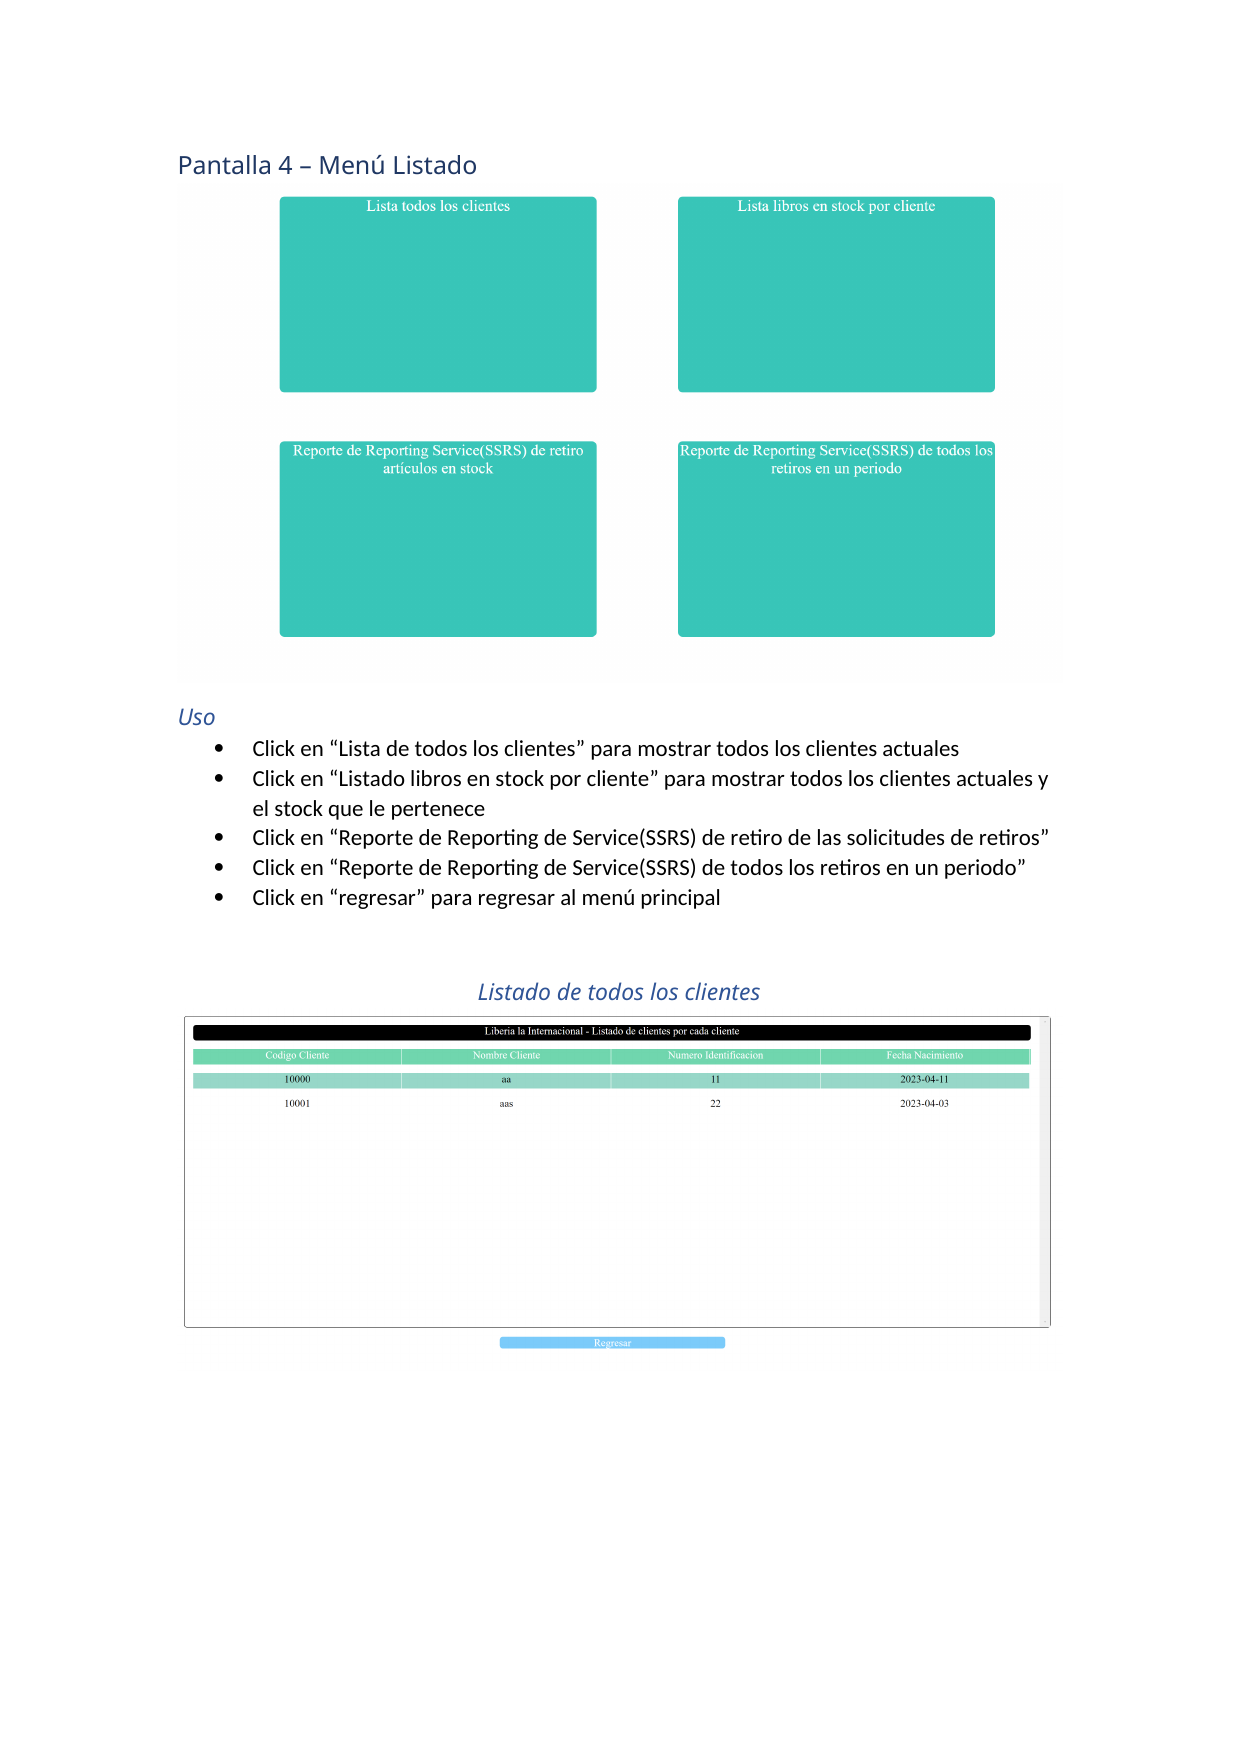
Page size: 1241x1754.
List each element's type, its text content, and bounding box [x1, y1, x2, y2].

list Click en “Reporte de Reporting de Service(SSRS) de todos los retiros en un periodo” [215, 853, 1063, 881]
list Click en “regresar” para regresar al menú principal [215, 883, 1063, 911]
subtitle Uso [177, 701, 1063, 733]
list Click en “Listado libros en stock por cliente” para mostrar todos los clientes actuales y el stock que le pertenece [215, 764, 1063, 822]
subtitle Listado de todos los clientes [177, 976, 1063, 1007]
list Click en “Lista de todos los clientes” para mostrar todos los clientes actuales [215, 734, 1063, 762]
picture [177, 1008, 1063, 1371]
subtitle Pantalla 4 – Menú Listado [177, 148, 1063, 182]
picture [177, 183, 1063, 683]
list Click en “Reporte de Reporting de Service(SSRS) de retiro de las solicitudes de retiros” [215, 823, 1063, 852]
